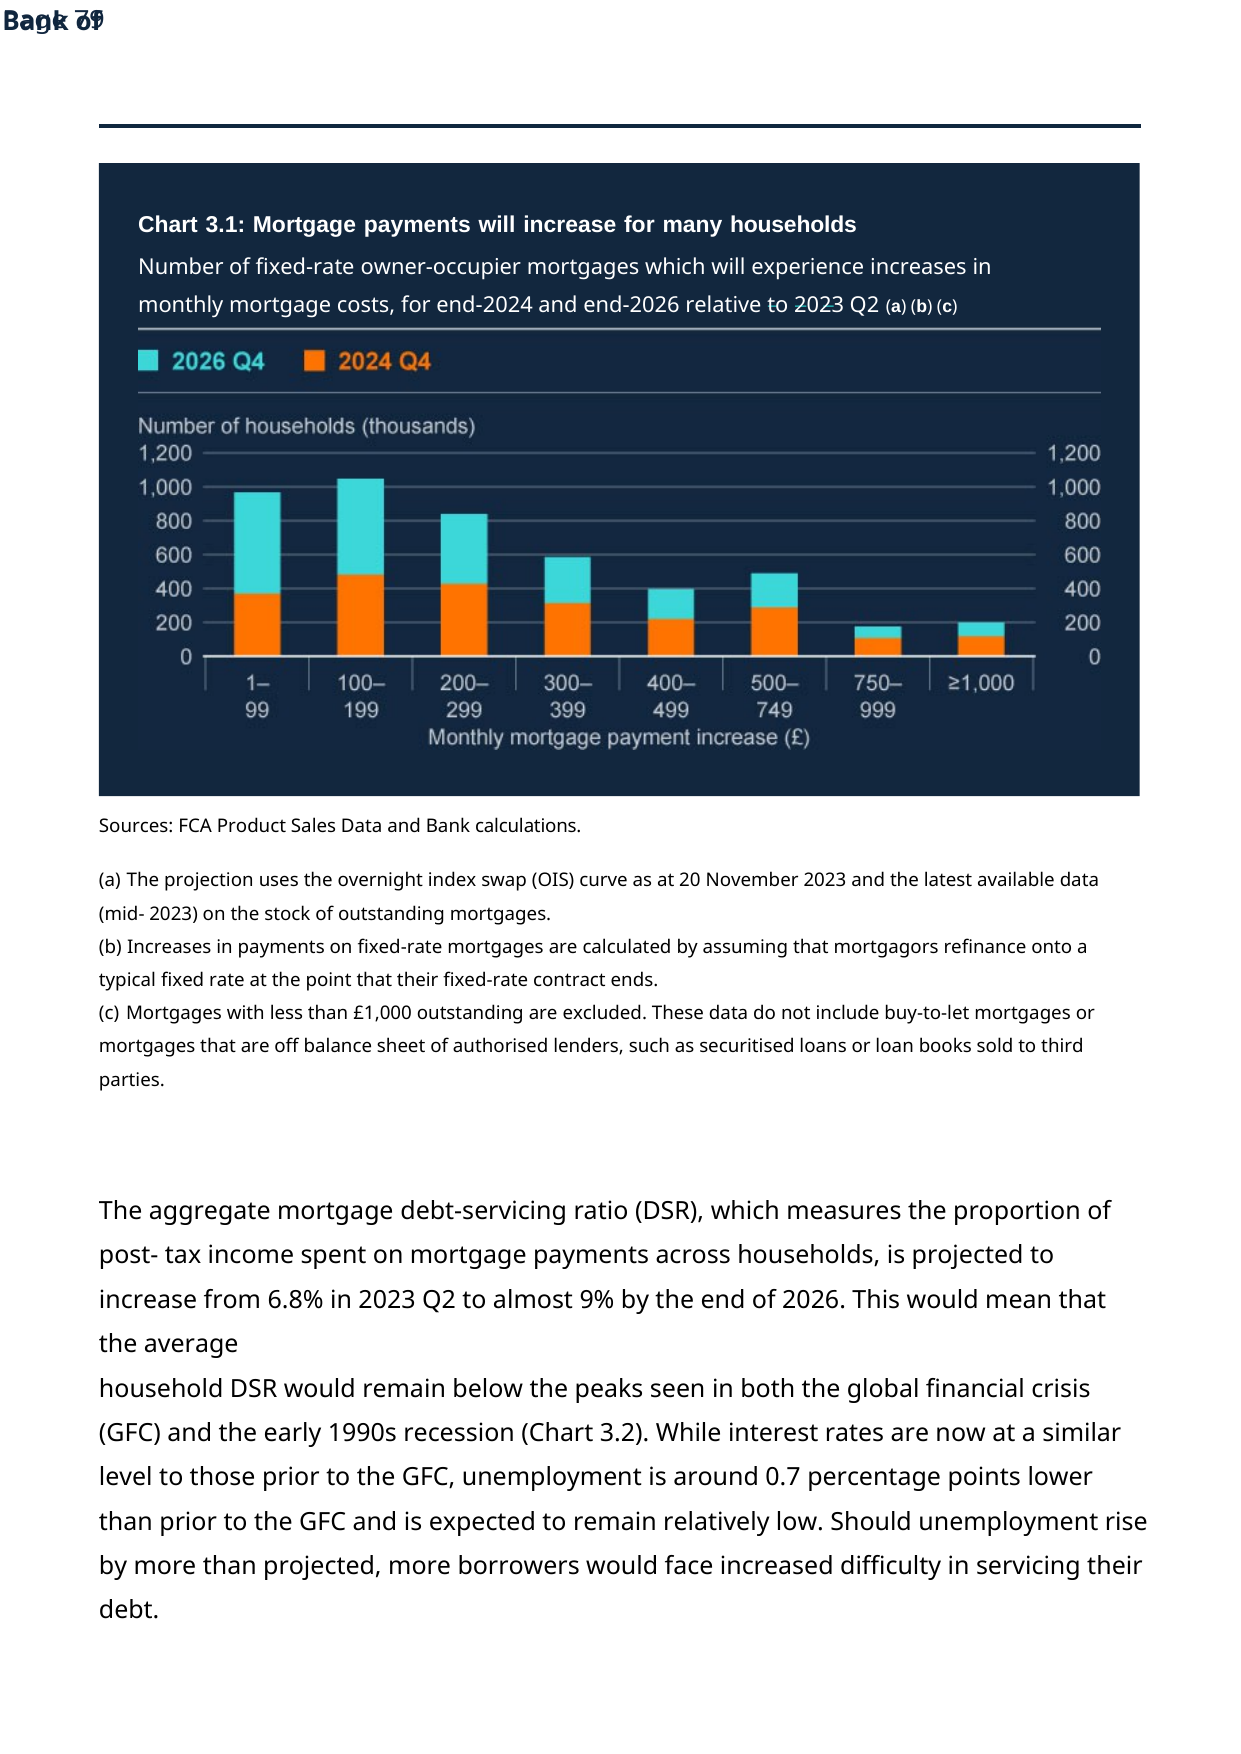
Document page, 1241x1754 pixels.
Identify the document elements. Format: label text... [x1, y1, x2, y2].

list Increases in payments on fixed-rate mortgages are calculated by assuming that mortgagors refinance onto a typical fixed rate at the point that their fixed-rate contract ends. [99, 933, 1130, 992]
list The projection uses the overnight index swap (OIS) curve as at 20 November 2023 and the latest available data (mid- 2023) on the stock of outstanding mortgages. [99, 867, 1102, 925]
list Mortgages with less than £1,000 outstanding are excluded. These data do not include buy-to-let mortgages or mortgages that are off balance sheet of authorised lenders, such as securitised loans or loan books sold to third parties. [99, 999, 1130, 1091]
text household DSR would remain below the peaks seen in both the global financial crisis (GFC) and the early 1990s recession (Chart 3.2). While interest rates are now at a similar level to those prior to the GFC, unemployment is around 0.7 percentage points lower than prior to the GFC and is expected to remain relatively low. Should unemployment rise by more than projected, more borrowers would face increased difficulty in servicing their debt. [99, 1370, 1152, 1626]
text The aggregate mortgage debt-servicing ratio (DSR), which measures the proportion of post- tax income spent on mortgage payments across households, is projected to increase from 6.8% in 2023 Q2 to almost 9% by the end of 2026. This would mean that the average [99, 1193, 1138, 1360]
picture [138, 327, 1101, 750]
text Sources: FCA Product Sales Data and Bank calculations. [99, 812, 1152, 837]
